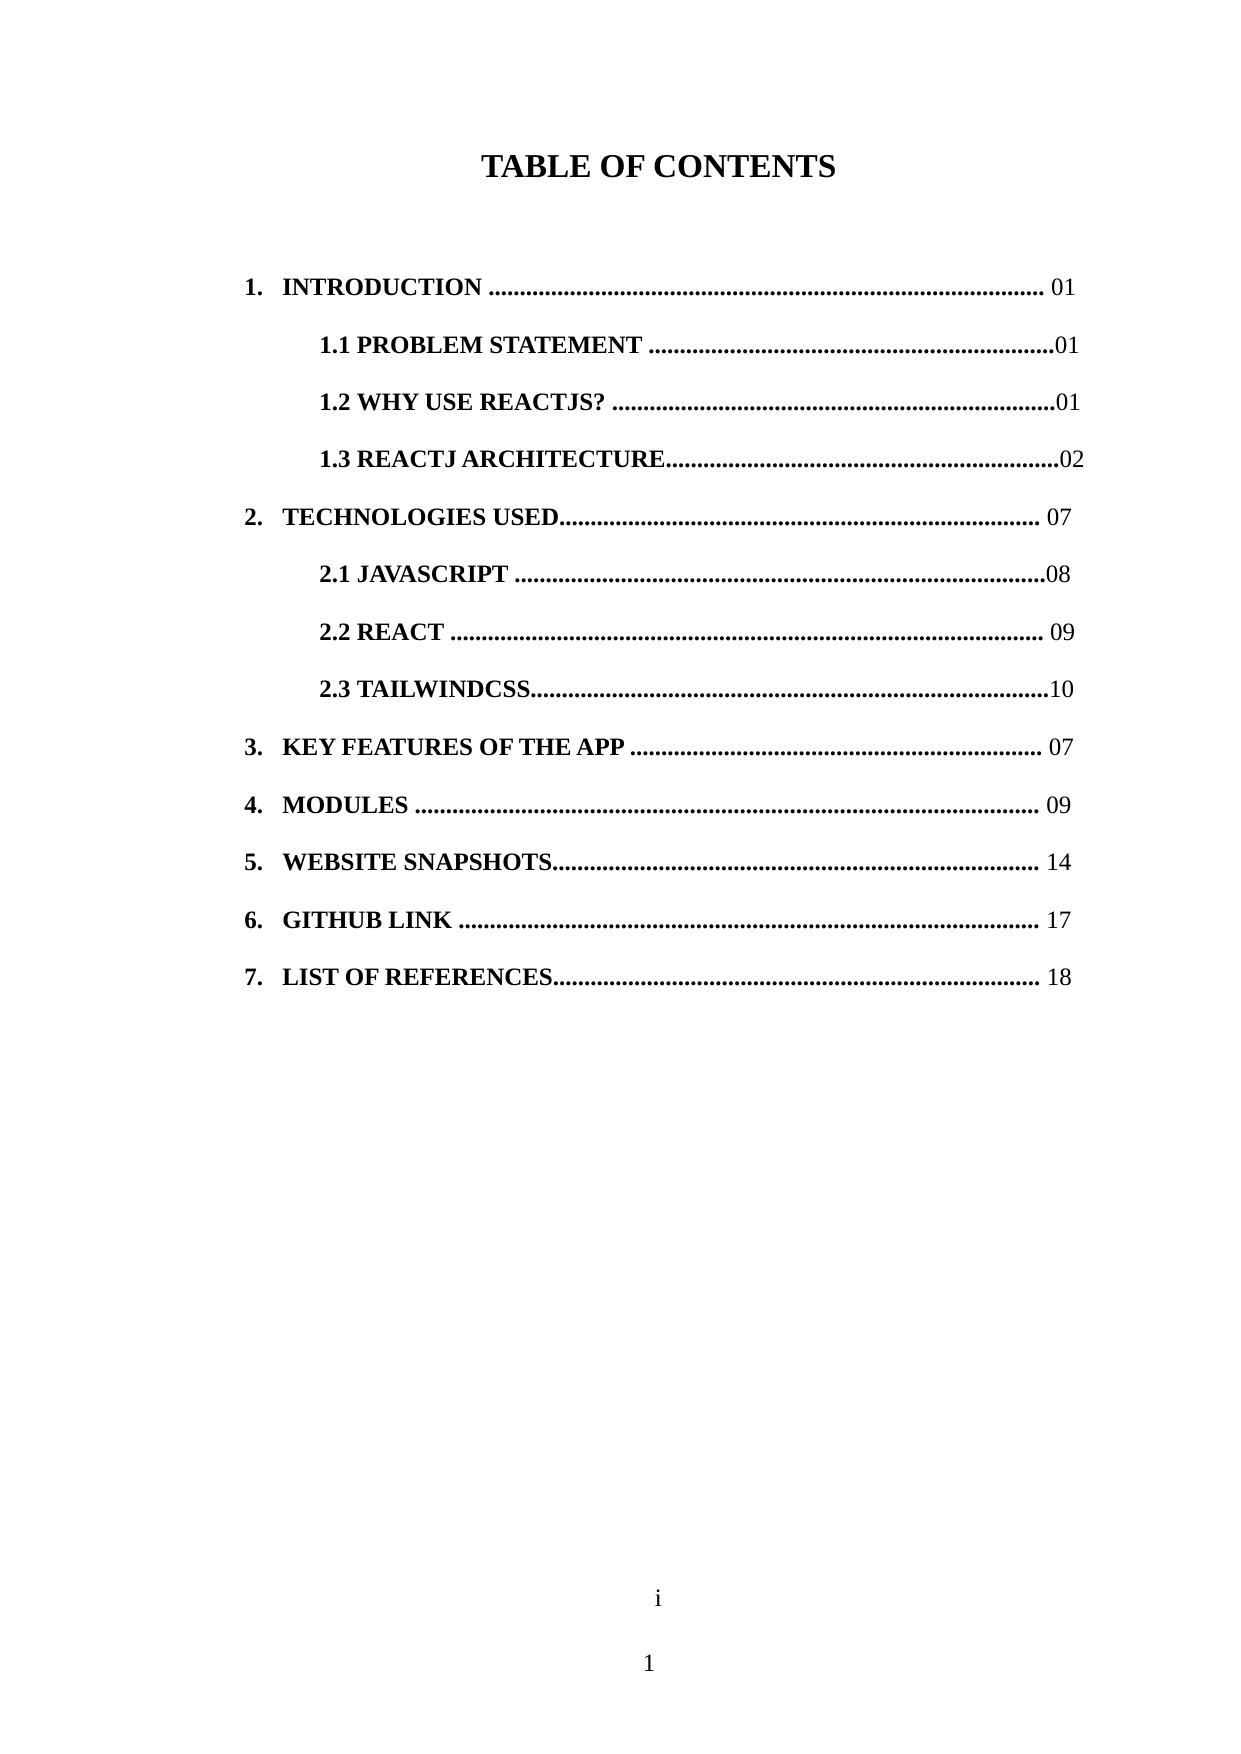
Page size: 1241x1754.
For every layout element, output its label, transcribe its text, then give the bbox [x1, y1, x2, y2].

list PROBLEM STATEMENT .................................................................01 [319, 330, 1092, 359]
list KEY FEATURES OF THE APP .................................................................. 07 [244, 732, 1091, 761]
list GITHUB LINK ............................................................................................. 17 [244, 905, 1091, 934]
list INTRODUCTION ......................................................................................... 01 [244, 272, 1091, 301]
list TAILWINDCSS...................................................................................10 [319, 674, 1092, 703]
list REACT ............................................................................................... 09 [319, 617, 1092, 646]
list JAVASCRIPT .....................................................................................08 [319, 559, 1092, 588]
list MODULES .................................................................................................... 09 [244, 790, 1091, 818]
list WHY USE REACTJS? .......................................................................01 [319, 387, 1092, 416]
list TECHNOLOGIES USED............................................................................. 07 [244, 502, 1091, 530]
list REACTJ ARCHITECTURE...............................................................02 [319, 444, 1092, 473]
subtitle TABLE OF CONTENTS [226, 147, 1091, 185]
list LIST OF REFERENCES.............................................................................. 18 [244, 962, 1091, 991]
list WEBSITE SNAPSHOTS.............................................................................. 14 [244, 847, 1091, 876]
text i [225, 1583, 1091, 1612]
